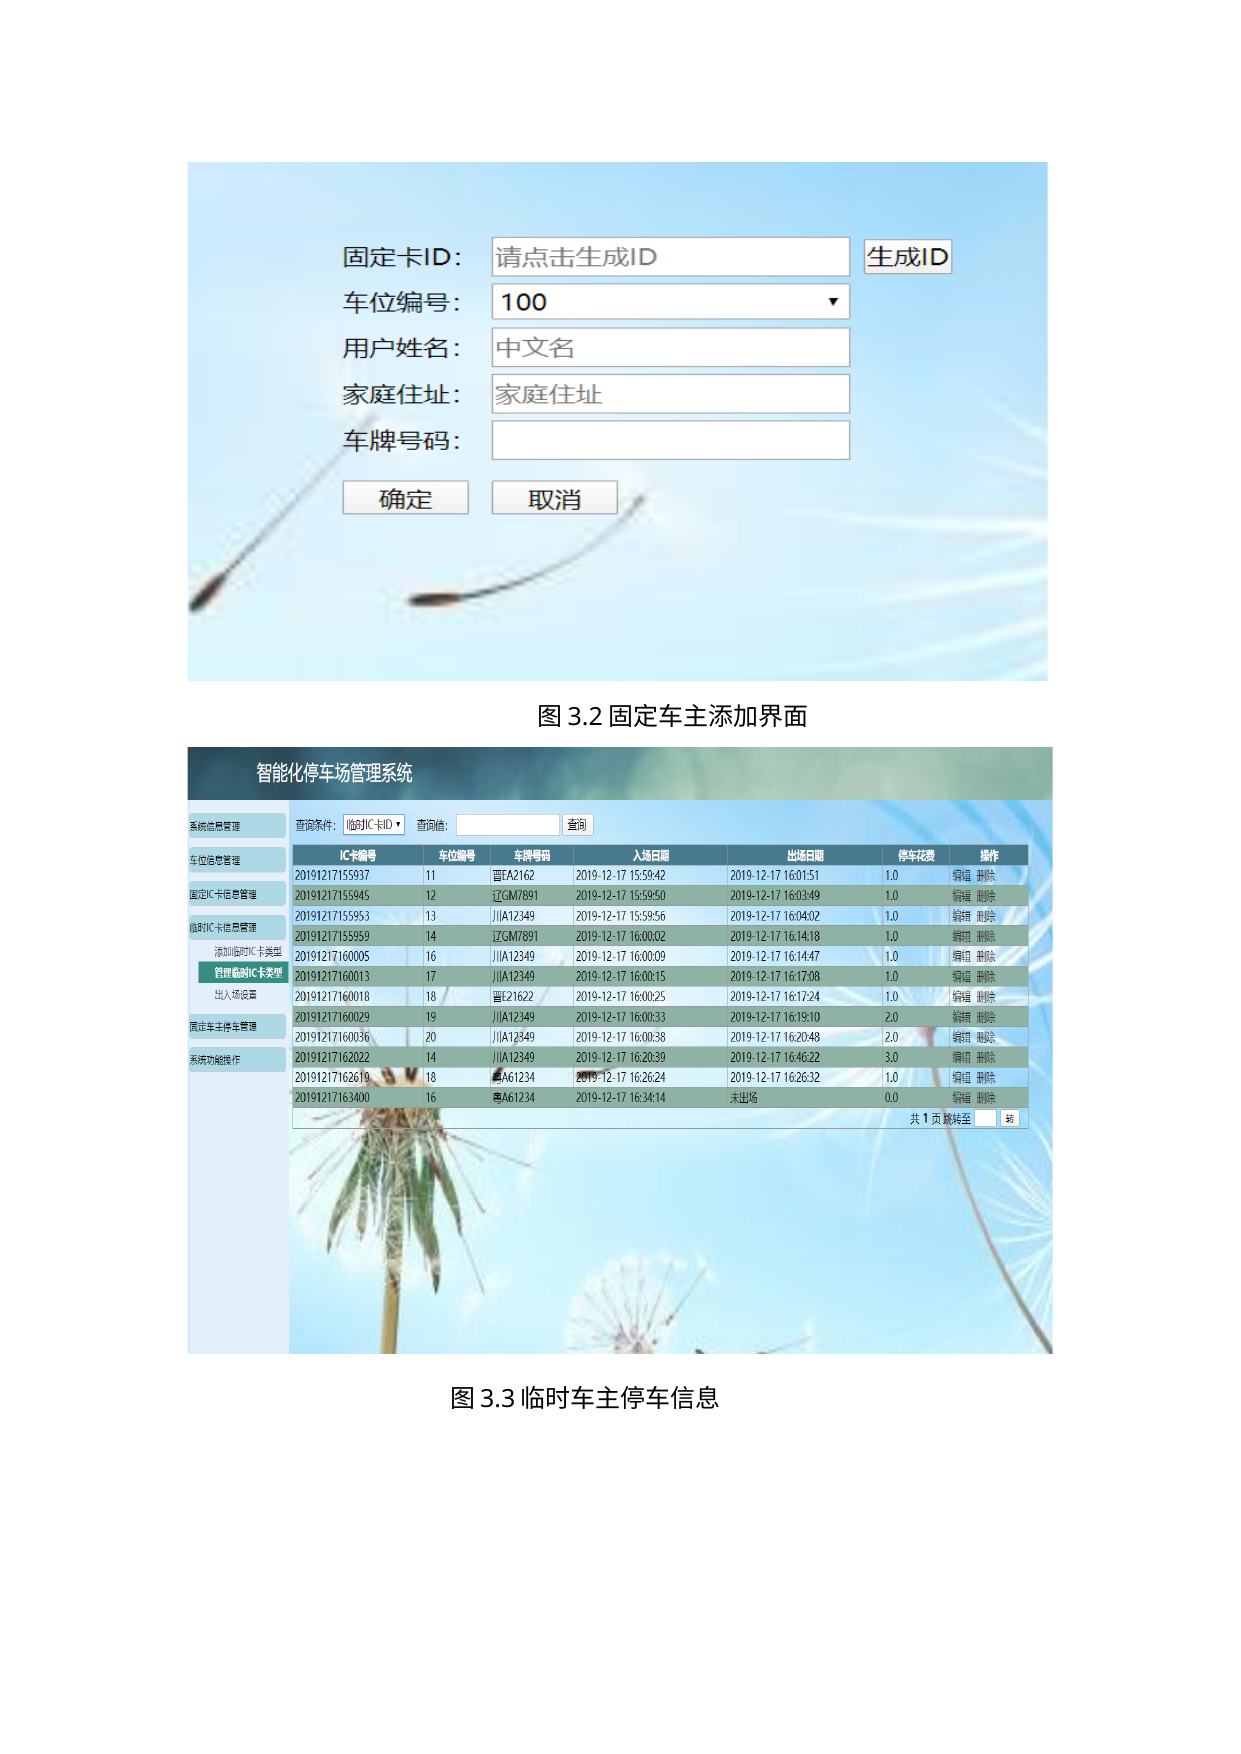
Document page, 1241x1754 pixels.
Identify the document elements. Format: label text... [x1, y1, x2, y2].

picture [187, 747, 1053, 1354]
picture [187, 162, 1048, 681]
text 图3.3临时车主停车信息 [406, 1364, 1053, 1429]
text 图3.2固定车主添加界面 [187, 682, 1053, 747]
